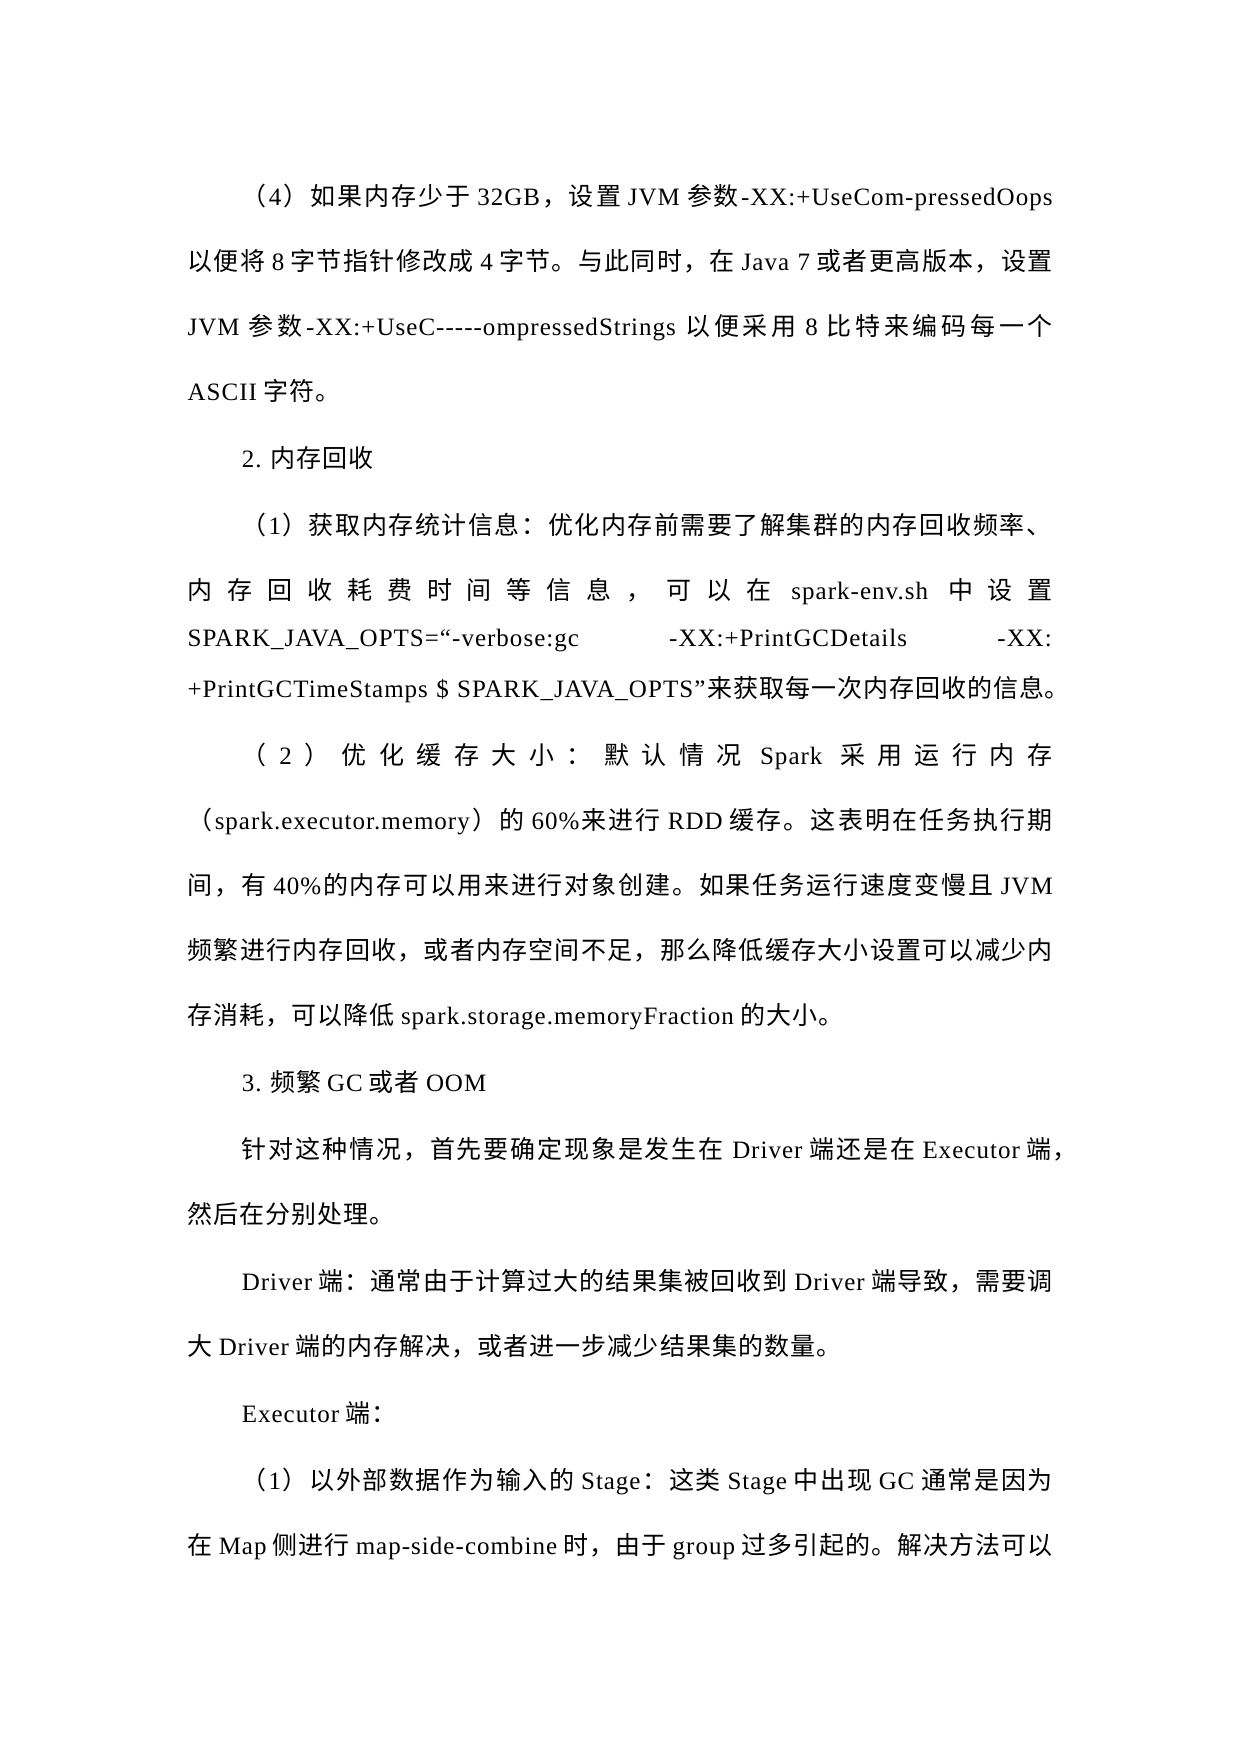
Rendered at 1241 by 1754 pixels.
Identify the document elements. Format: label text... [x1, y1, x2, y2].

text Driver端：通常由于计算过大的结果集被回收到Driver端导致，需要调大Driver端的内存解决，或者进一步减少结果集的数量。 [187, 1247, 1053, 1377]
text 2. 内存回收 [187, 424, 1053, 489]
text 针对这种情况，首先要确定现象是发生在Driver端还是在Executor端，然后在分别处理。 [187, 1115, 1053, 1245]
text （4）如果内存少于32GB，设置JVM参数-XX:+UseCom-pressedOops以便将8字节指针修改成4字节。与此同时，在Java 7或者更高版本，设置JVM参数-XX:+UseC-----ompressedStrings以便采用8比特来编码每一个ASCII字符。 [187, 162, 1053, 422]
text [187, 1446, 1053, 1576]
text Executor端： [187, 1379, 1053, 1444]
text 3. 频繁GC或者OOM [187, 1048, 1053, 1113]
text （1）获取内存统计信息：优化内存前需要了解集群的内存回收频率、内存回收耗费时间等信息，可以在spark-env.sh中设置SPARK_JAVA_OPTS=“-verbose:gc -XX:+PrintGCDetails -XX:+PrintGCTimeStamps $ SPARK_JAVA_OPTS”来获取每一次内存回收的信息。 [187, 491, 1053, 719]
text （2）优化缓存大小：默认情况Spark采用运行内存（spark.executor.memory）的60%来进行RDD缓存。这表明在任务执行期间，有40%的内存可以用来进行对象创建。如果任务运行速度变慢且JVM频繁进行内存回收，或者内存空间不足，那么降低缓存大小设置可以减少内存消耗，可以降低spark.storage.memoryFraction的大小。 [187, 721, 1053, 1046]
